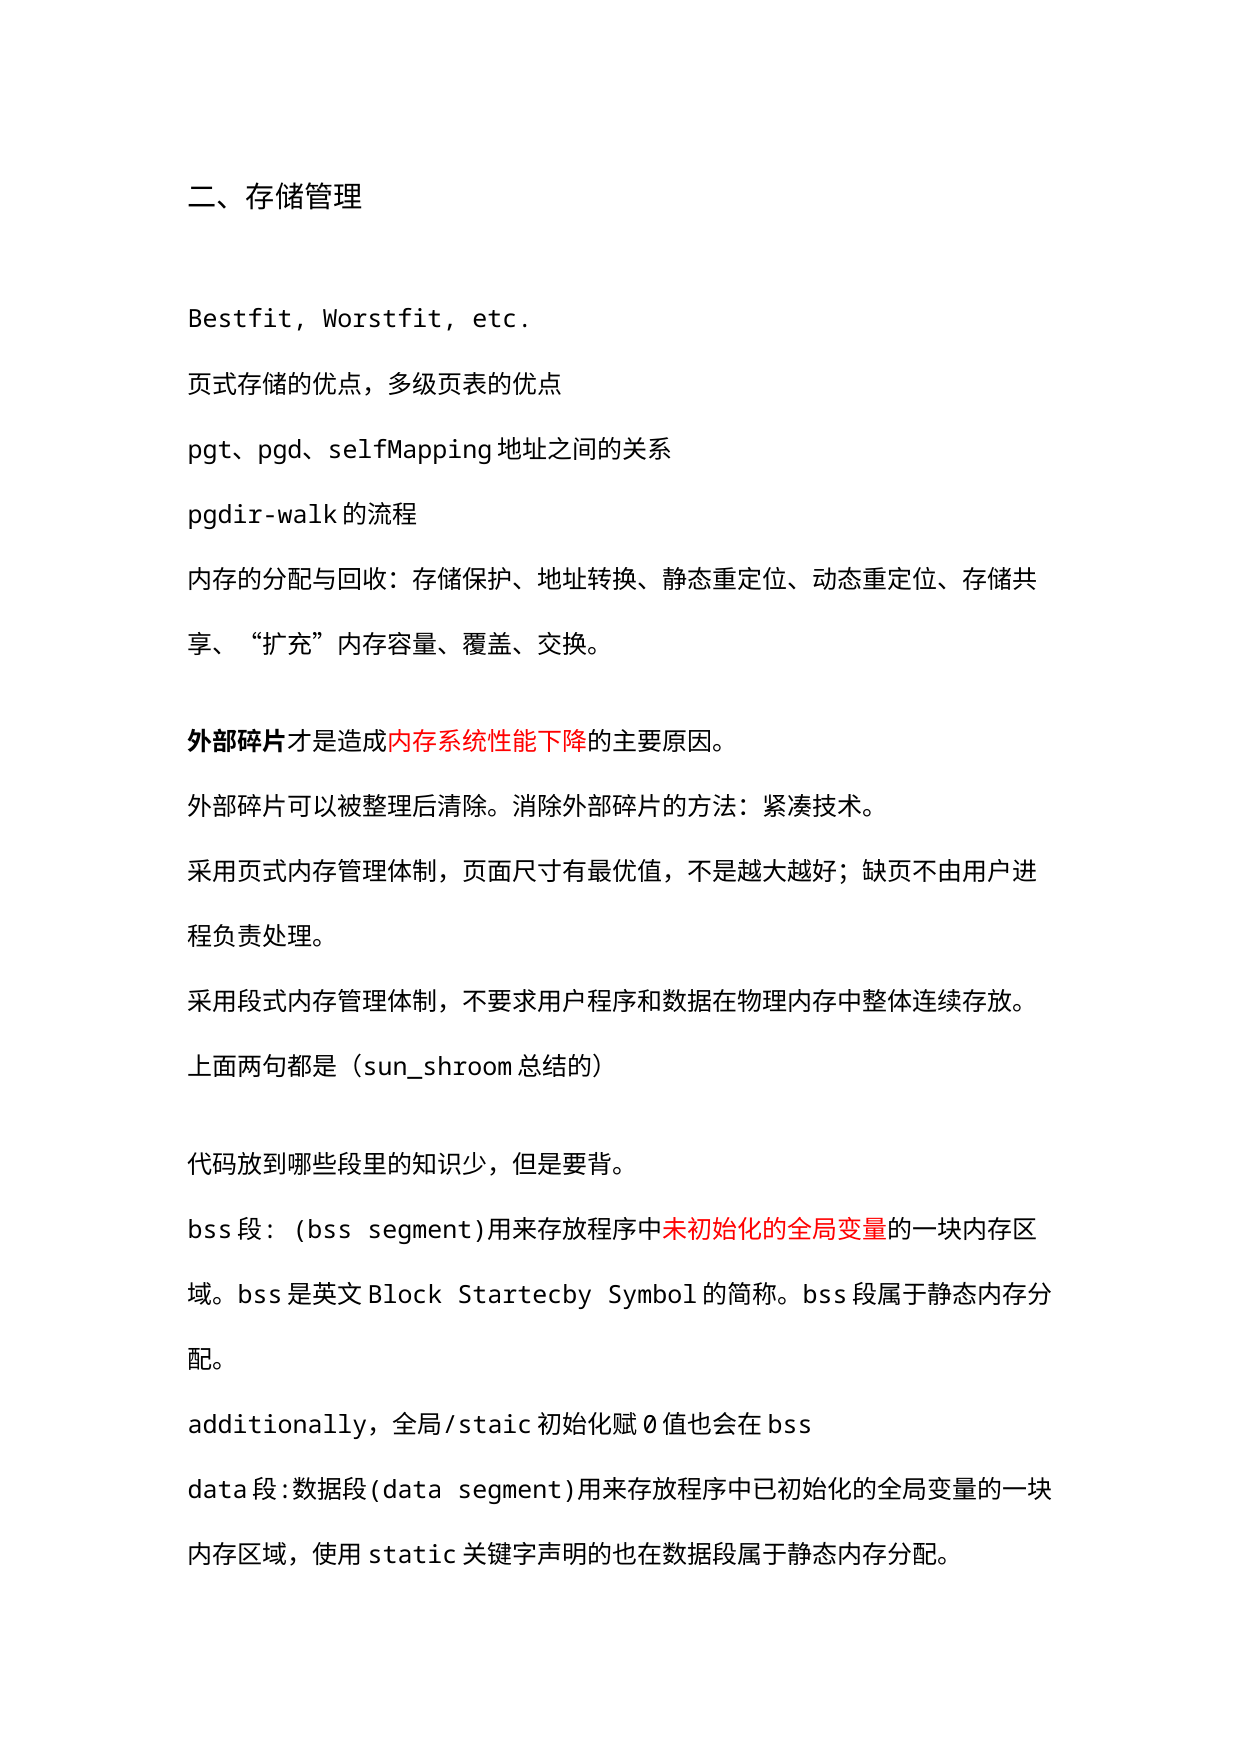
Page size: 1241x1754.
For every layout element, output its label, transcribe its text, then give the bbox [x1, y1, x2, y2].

text 外部碎片可以被整理后清除。消除外部碎片的方法：紧凑技术。 [187, 772, 1053, 837]
text Bestfit, Worstfit, etc. [187, 285, 1053, 350]
text pgt、pgd、selfMapping地址之间的关系 [187, 415, 1053, 480]
text 页式存储的优点，多级页表的优点 [187, 350, 1053, 415]
text 外部碎片才是造成内存系统性能下降的主要原因。 [187, 707, 1053, 772]
text data段:数据段(data segment)用来存放程序中已初始化的全局变量的一块内存区域，使用static关键字声明的也在数据段属于静态内存分配。 [187, 1455, 1053, 1585]
text 采用段式内存管理体制，不要求用户程序和数据在物理内存中整体连续存放。 [187, 967, 1053, 1032]
text bss段: (bss segment)用来存放程序中未初始化的全局变量的一块内存区域。bss是英文Block Startecby Symbol的简称。bss段属于静态内存分配。 [187, 1195, 1053, 1390]
text 上面两句都是（sun_shroom总结的） [187, 1032, 1053, 1097]
text 内存的分配与回收：存储保护、地址转换、静态重定位、动态重定位、存储共享、“扩充”内存容量、覆盖、交换。 [187, 545, 1053, 675]
text additionally，全局/staic初始化赋0值也会在bss [187, 1390, 1053, 1455]
text pgdir-walk的流程 [187, 480, 1053, 545]
subtitle 二、存储管理 [187, 162, 1053, 227]
text 代码放到哪些段里的知识少，但是要背。 [187, 1130, 1053, 1195]
text 采用页式内存管理体制，页面尺寸有最优值，不是越大越好；缺页不由用户进程负责处理。 [187, 837, 1053, 967]
